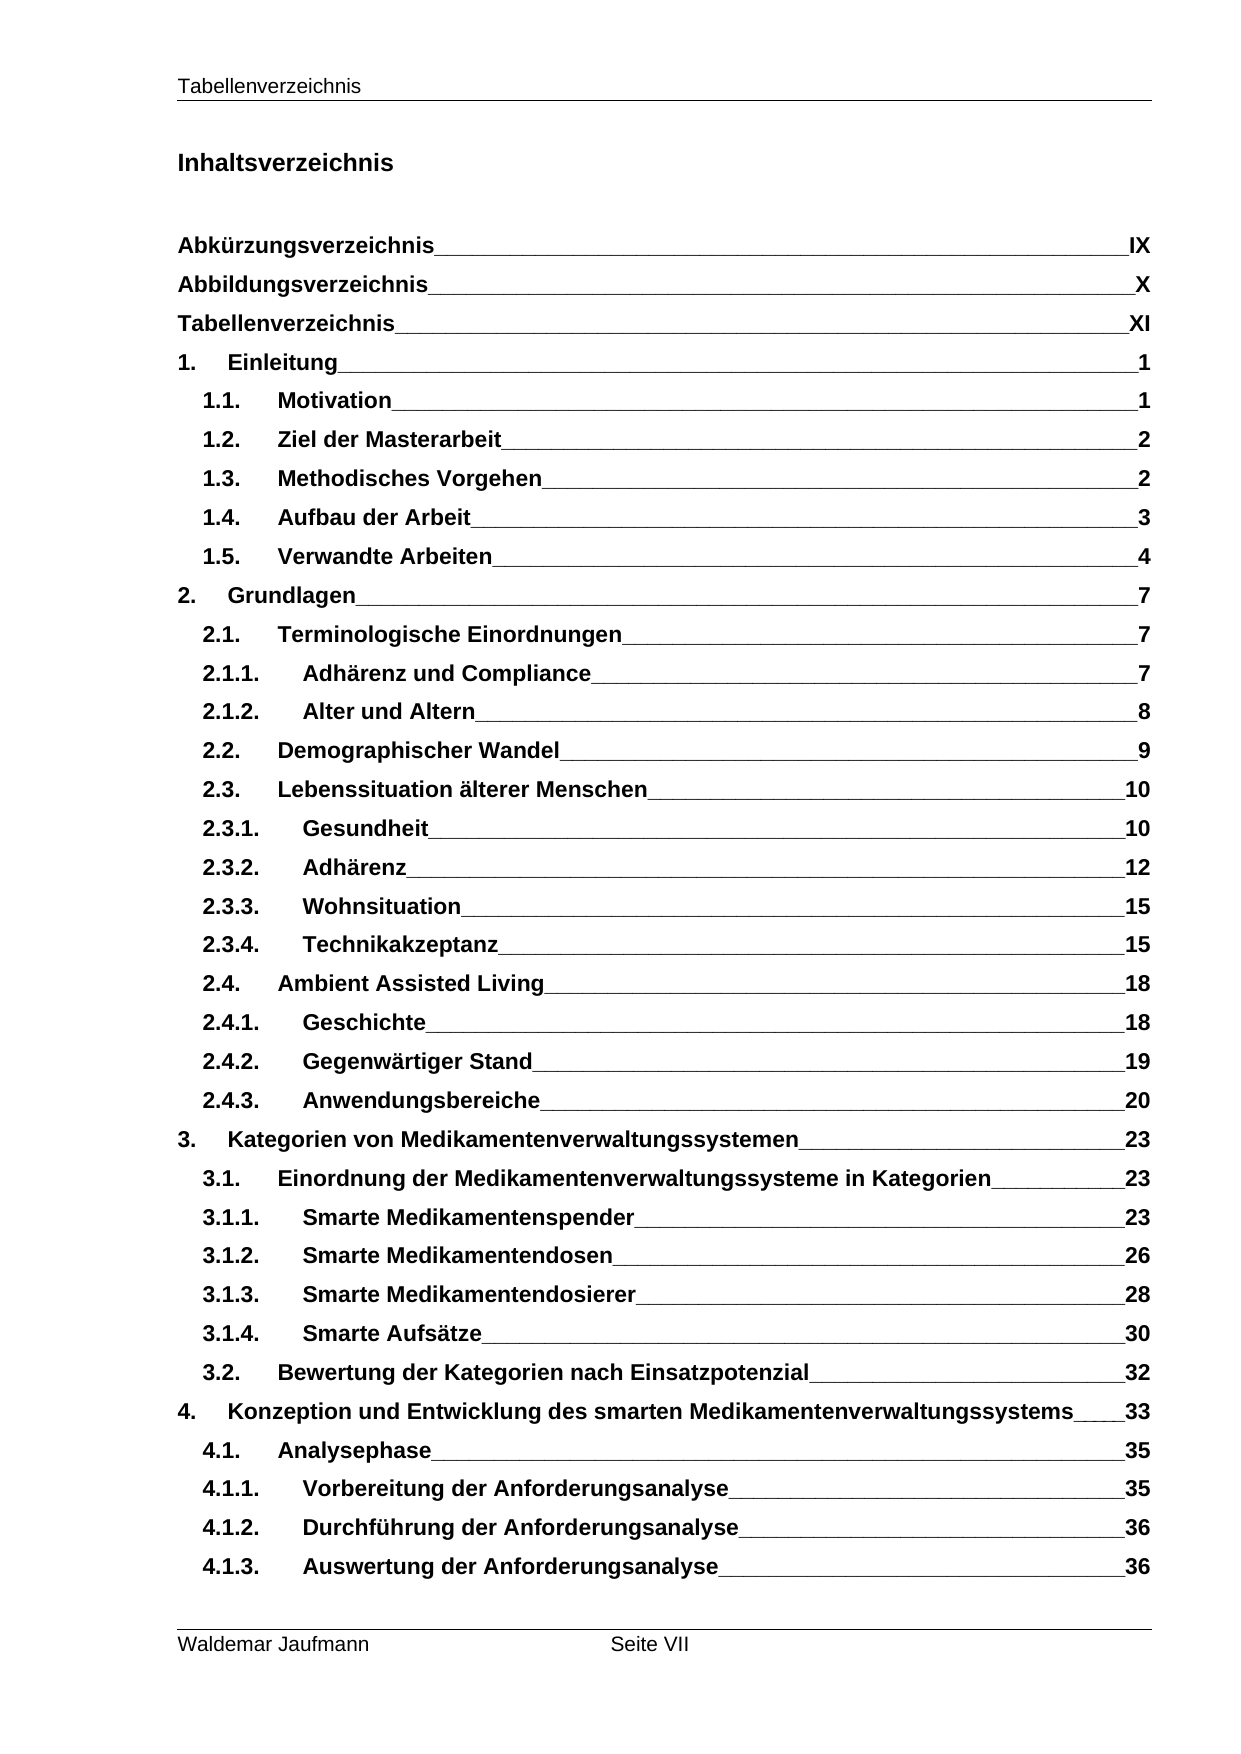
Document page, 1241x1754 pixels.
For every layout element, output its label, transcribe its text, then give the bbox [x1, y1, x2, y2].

text Abbildungsverzeichnis X [177, 271, 1152, 297]
text 4.1.3. Auswertung der Anforderungsanalyse 36 [202, 1553, 1152, 1579]
text 3.1.1. Smarte Medikamentenspender 23 [202, 1203, 1152, 1230]
text 1. Einleitung 1 [177, 349, 1152, 375]
text 2.3.2. Adhärenz 12 [202, 854, 1152, 880]
text 1.3. Methodisches Vorgehen 2 [202, 465, 1152, 492]
text 2. Grundlagen 7 [177, 582, 1152, 608]
text Inhaltsverzeichnis [177, 148, 1152, 176]
text 3.2. Bewertung der Kategorien nach Einsatzpotenzial 32 [202, 1359, 1152, 1385]
text 2.3.3. Wohnsituation 15 [202, 893, 1152, 919]
text 2.4.3. Anwendungsbereiche 20 [202, 1087, 1152, 1113]
text 2.2. Demographischer Wandel 9 [202, 737, 1152, 763]
text 2.3. Lebenssituation älterer Menschen 10 [202, 776, 1152, 802]
text Tabellenverzeichnis XI [177, 310, 1152, 336]
text 2.1. Terminologische Einordnungen 7 [202, 621, 1152, 647]
text 4.1.1. Vorbereitung der Anforderungsanalyse 35 [202, 1475, 1152, 1502]
text 2.3.4. Technikakzeptanz 15 [202, 931, 1152, 958]
text 1.5. Verwandte Arbeiten 4 [202, 543, 1152, 569]
text 1.4. Aufbau der Arbeit 3 [202, 504, 1152, 530]
text 2.3.1. Gesundheit 10 [202, 815, 1152, 841]
text 2.4.1. Geschichte 18 [202, 1009, 1152, 1036]
text 1.1. Motivation 1 [202, 387, 1152, 414]
text 1.2. Ziel der Masterarbeit 2 [202, 426, 1152, 453]
text 2.1.1. Adhärenz und Compliance 7 [202, 659, 1152, 686]
text 2.4.2. Gegenwärtiger Stand 19 [202, 1048, 1152, 1074]
text 4. Konzeption und Entwicklung des smarten Medikamentenverwaltungssystems 33 [177, 1398, 1152, 1424]
text 2.4. Ambient Assisted Living 18 [202, 970, 1152, 997]
text 3.1.4. Smarte Aufsätze 30 [202, 1320, 1152, 1346]
text Abkürzungsverzeichnis IX [177, 232, 1152, 258]
text 2.1.2. Alter und Altern 8 [202, 698, 1152, 725]
text 3. Kategorien von Medikamentenverwaltungssystemen 23 [177, 1126, 1152, 1152]
text 3.1.3. Smarte Medikamentendosierer 28 [202, 1281, 1152, 1307]
text 3.1.2. Smarte Medikamentendosen 26 [202, 1242, 1152, 1269]
text 4.1. Analysephase 35 [202, 1437, 1152, 1463]
text 4.1.2. Durchführung der Anforderungsanalyse 36 [202, 1514, 1152, 1541]
text 3.1. Einordnung der Medikamentenverwaltungssysteme in Kategorien 23 [202, 1164, 1152, 1191]
